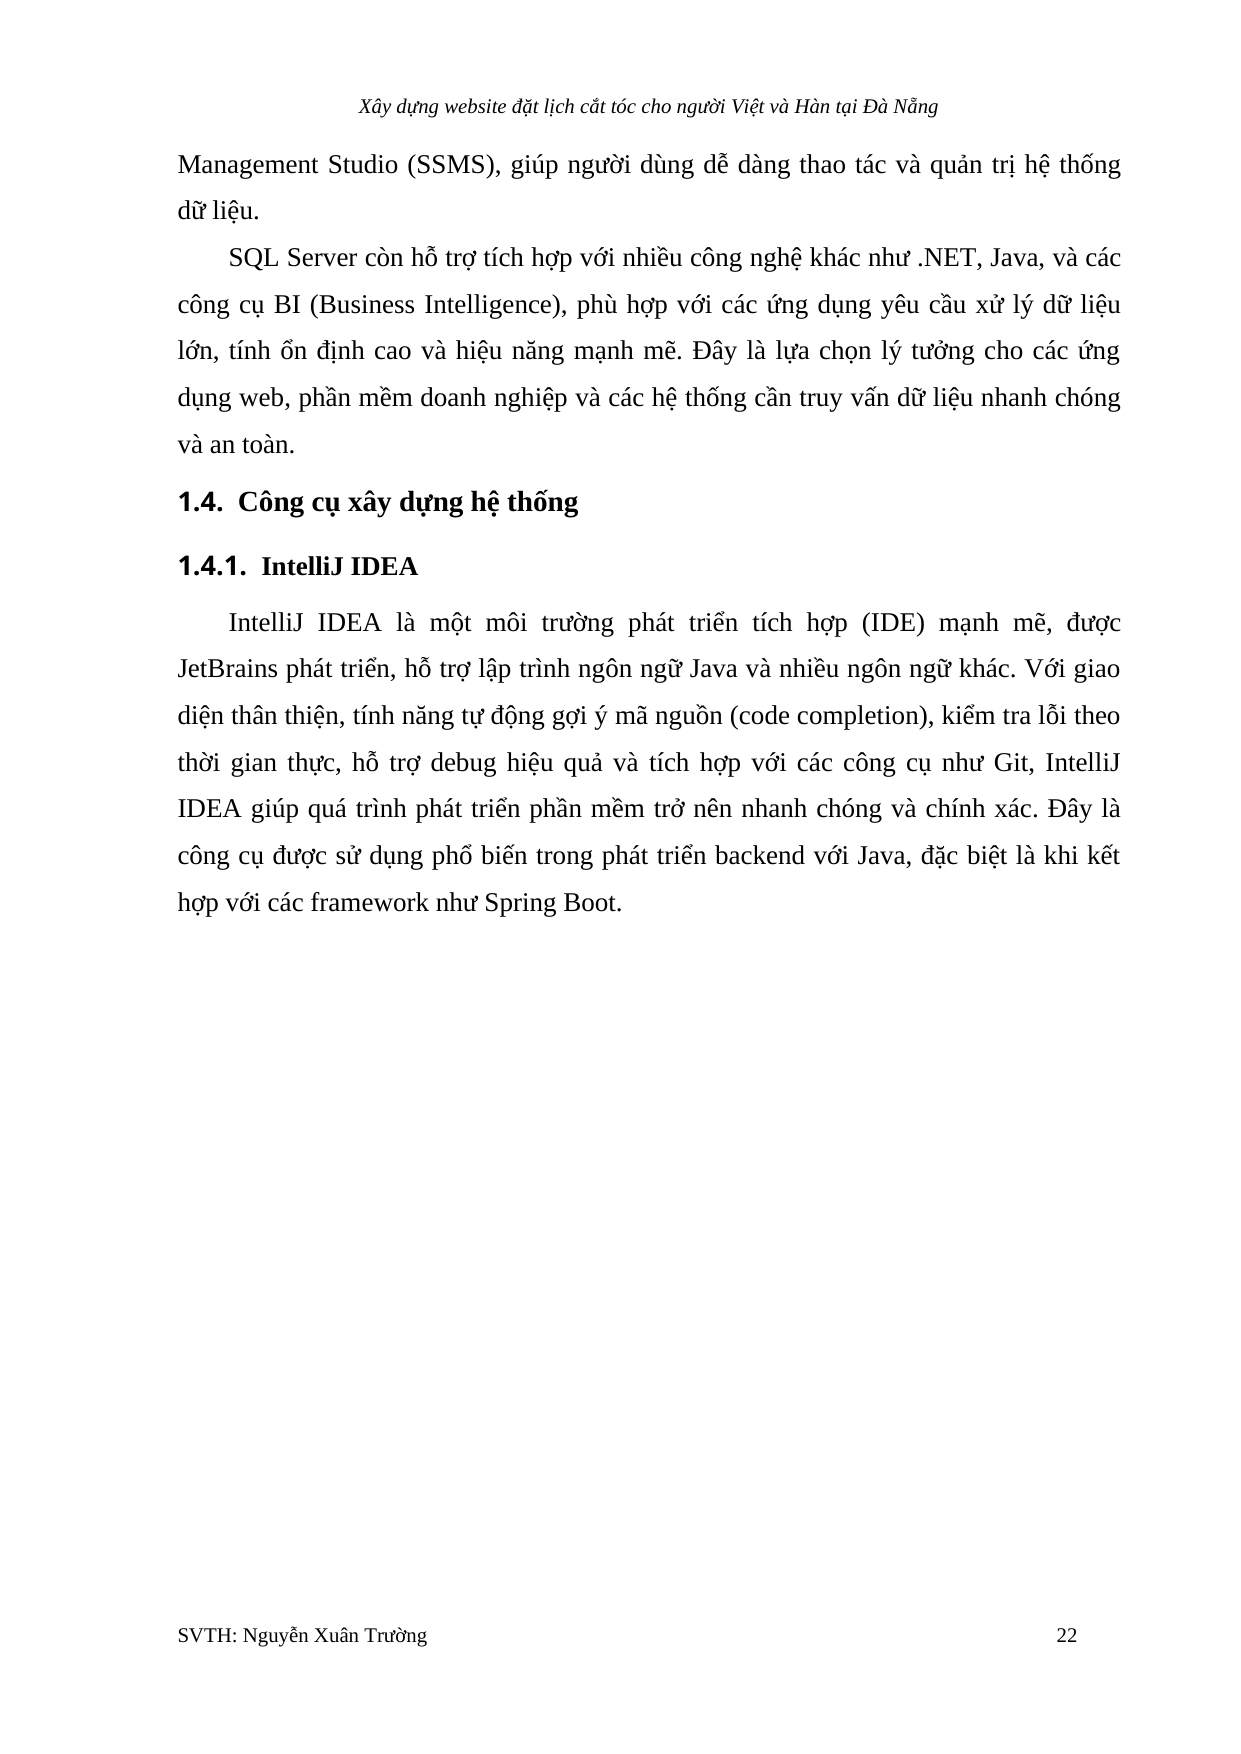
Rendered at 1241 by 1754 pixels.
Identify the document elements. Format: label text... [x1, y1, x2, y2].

text IntelliJ IDEA là một môi trường phát triển tích hợp (IDE) mạnh mẽ, được JetBrains phát triển, hỗ trợ lập trình ngôn ngữ Java và nhiều ngôn ngữ khác. Với giao diện thân thiện, tính năng tự động gợi ý mã nguồn (code completion), kiểm tra lỗi theo thời gian thực, hỗ trợ debug hiệu quả và tích hợp với các công cụ như Git, IntelliJ IDEA giúp quá trình phát triển phần mềm trở nên nhanh chóng và chính xác. Đây là công cụ được sử dụng phổ biến trong phát triển backend với Java, đặc biệt là khi kết hợp với các framework như Spring Boot. [177, 606, 1122, 917]
subtitle Công cụ xây dựng hệ thống [177, 483, 1122, 519]
text SQL Server còn hỗ trợ tích hợp với nhiều công nghệ khác như .NET, Java, và các công cụ BI (Business Intelligence), phù hợp với các ứng dụng yêu cầu xử lý dữ liệu lớn, tính ổn định cao và hiệu năng mạnh mẽ. Đây là lựa chọn lý tưởng cho các ứng dụng web, phần mềm doanh nghiệp và các hệ thống cần truy vấn dữ liệu nhanh chóng và an toàn. [177, 241, 1122, 459]
subtitle IntelliJ IDEA [177, 546, 1122, 583]
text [177, 148, 1122, 226]
